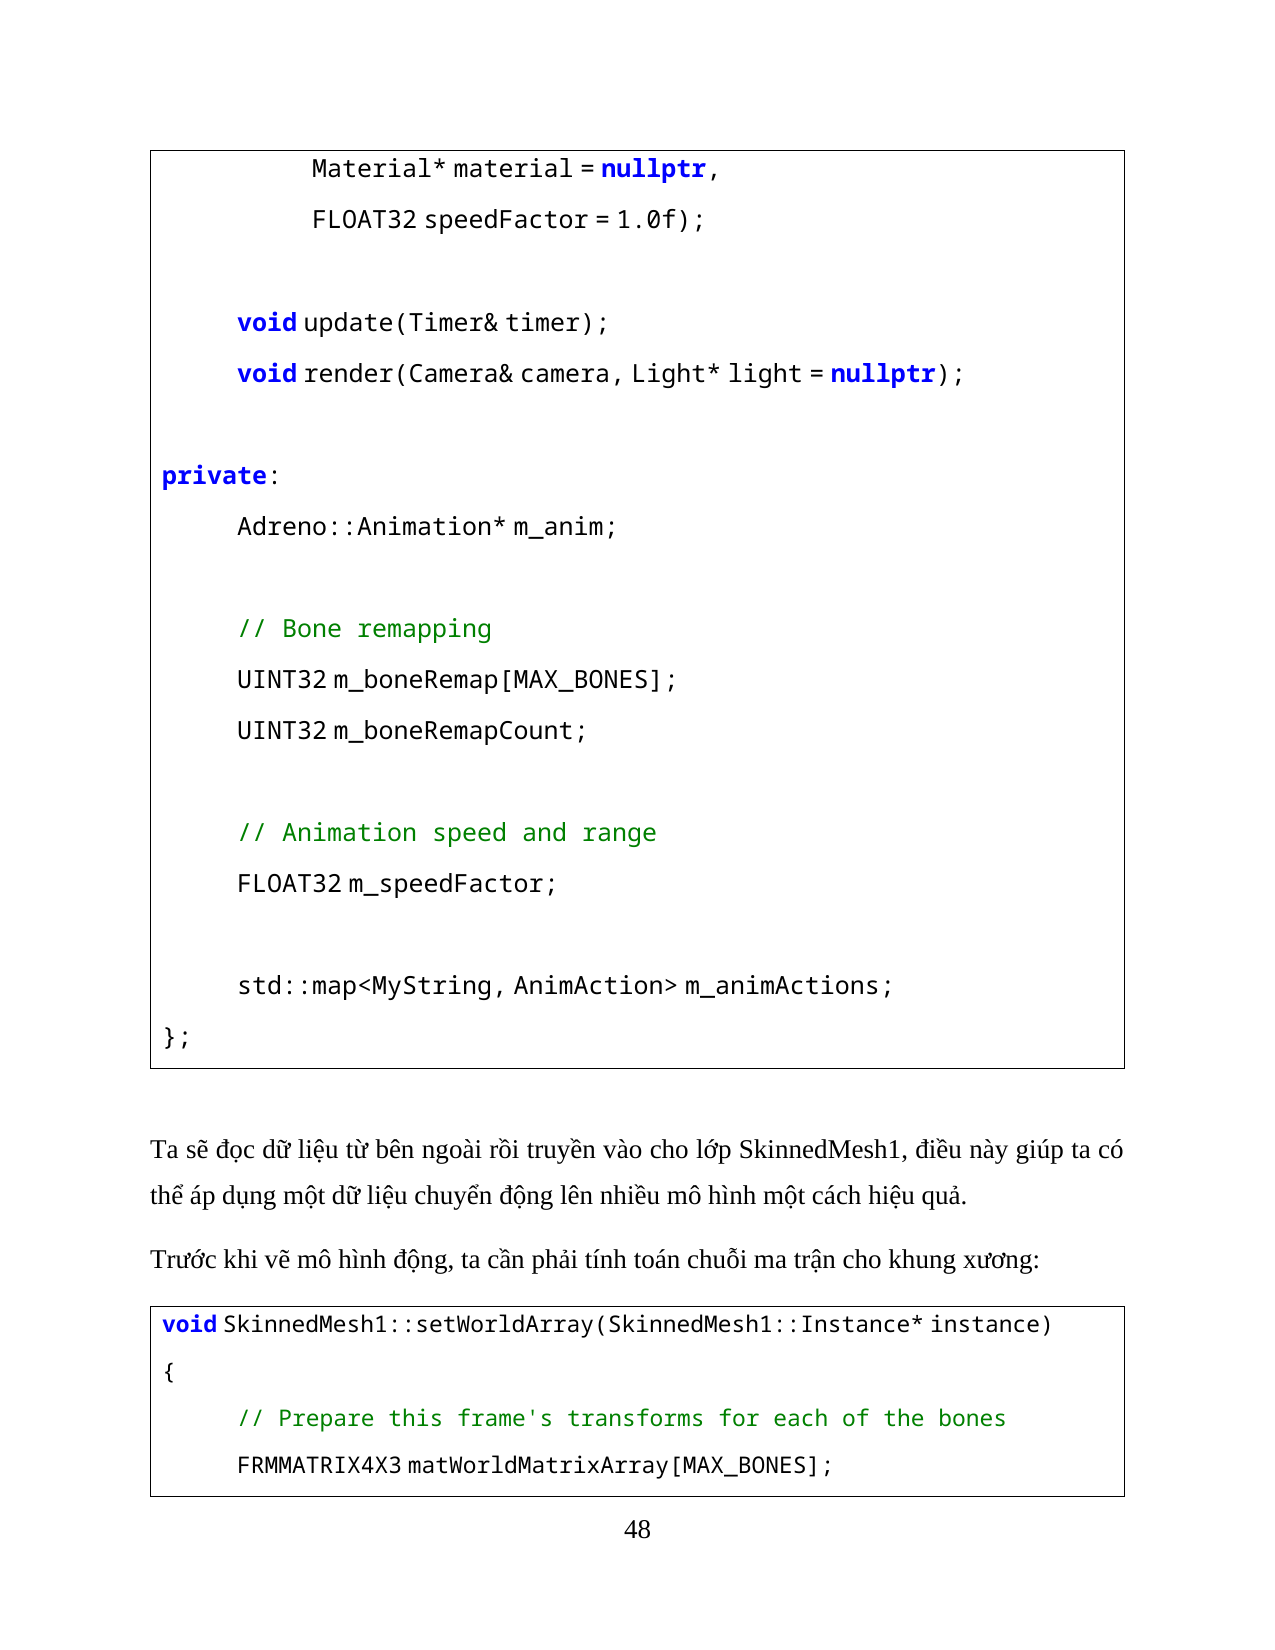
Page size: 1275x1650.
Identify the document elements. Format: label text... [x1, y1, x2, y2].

text Trước khi vẽ mô hình động, ta cần phải tính toán chuỗi ma trận cho khung xương: [150, 1243, 1125, 1274]
text Ta sẽ đọc dữ liệu từ bên ngoài rồi truyền vào cho lớp SkinnedMesh1, điều này giúp ta có thể áp dụng một dữ liệu chuyển động lên nhiều mô hình một cách hiệu quả. [150, 1133, 1125, 1211]
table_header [151, 1307, 1124, 1496]
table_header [151, 151, 1124, 1068]
